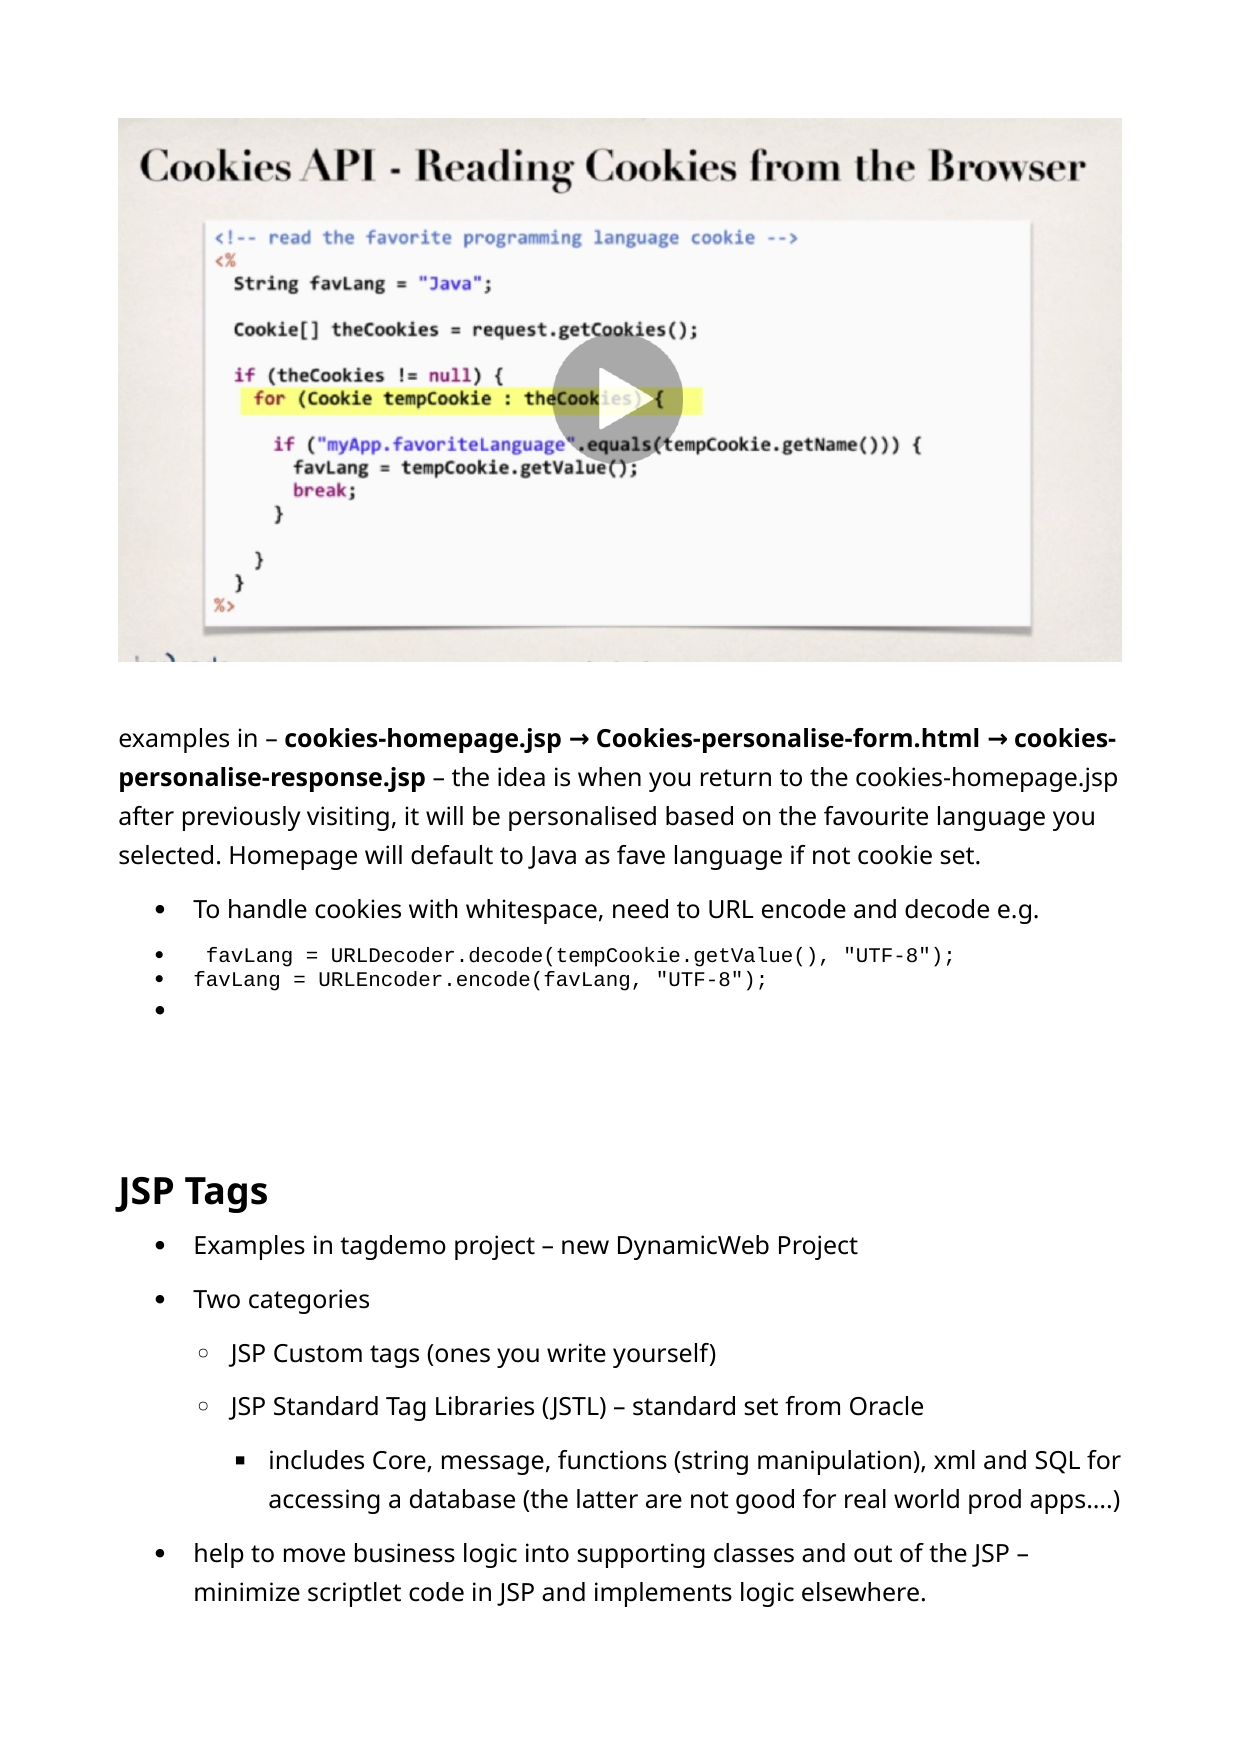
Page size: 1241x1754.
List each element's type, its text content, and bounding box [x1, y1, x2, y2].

list To handle cookies with whitespace, need to URL encode and decode e.g. [156, 891, 1122, 926]
list includes Core, message, functions (string manipulation), xml and SQL for accessing a database (the latter are not good for real world prod apps….) [231, 1443, 1122, 1516]
list JSP Custom tags (ones you write yourself) [193, 1335, 1122, 1369]
list favLang = URLEncoder.encode(favLang, "UTF-8"); [156, 969, 1122, 992]
picture [118, 118, 1123, 662]
list JSP Standard Tag Libraries (JSTL) – standard set from Oracle [193, 1389, 1122, 1423]
list help to move business logic into supporting classes and out of the JSP – minimize scriptlet code in JSP and implements logic elsewhere. [156, 1536, 1122, 1609]
subtitle JSP Tags [118, 1164, 1122, 1215]
text examples in – cookies-homepage.jsp → Cookies-personalise-form.html → cookies-personalise-response.jsp – the idea is when you return to the cookies-homepage.jsp after previously visiting, it will be personalised based on the favourite language you selected. Homepage will default to Java as fave language if not cookie set. [118, 720, 1122, 872]
list Two categories [156, 1281, 1122, 1316]
list Examples in tagdemo project – new DynamicWeb Project [156, 1228, 1122, 1262]
list favLang = URLDecoder.decode(tempCookie.getValue(), "UTF-8"); [156, 945, 1122, 969]
